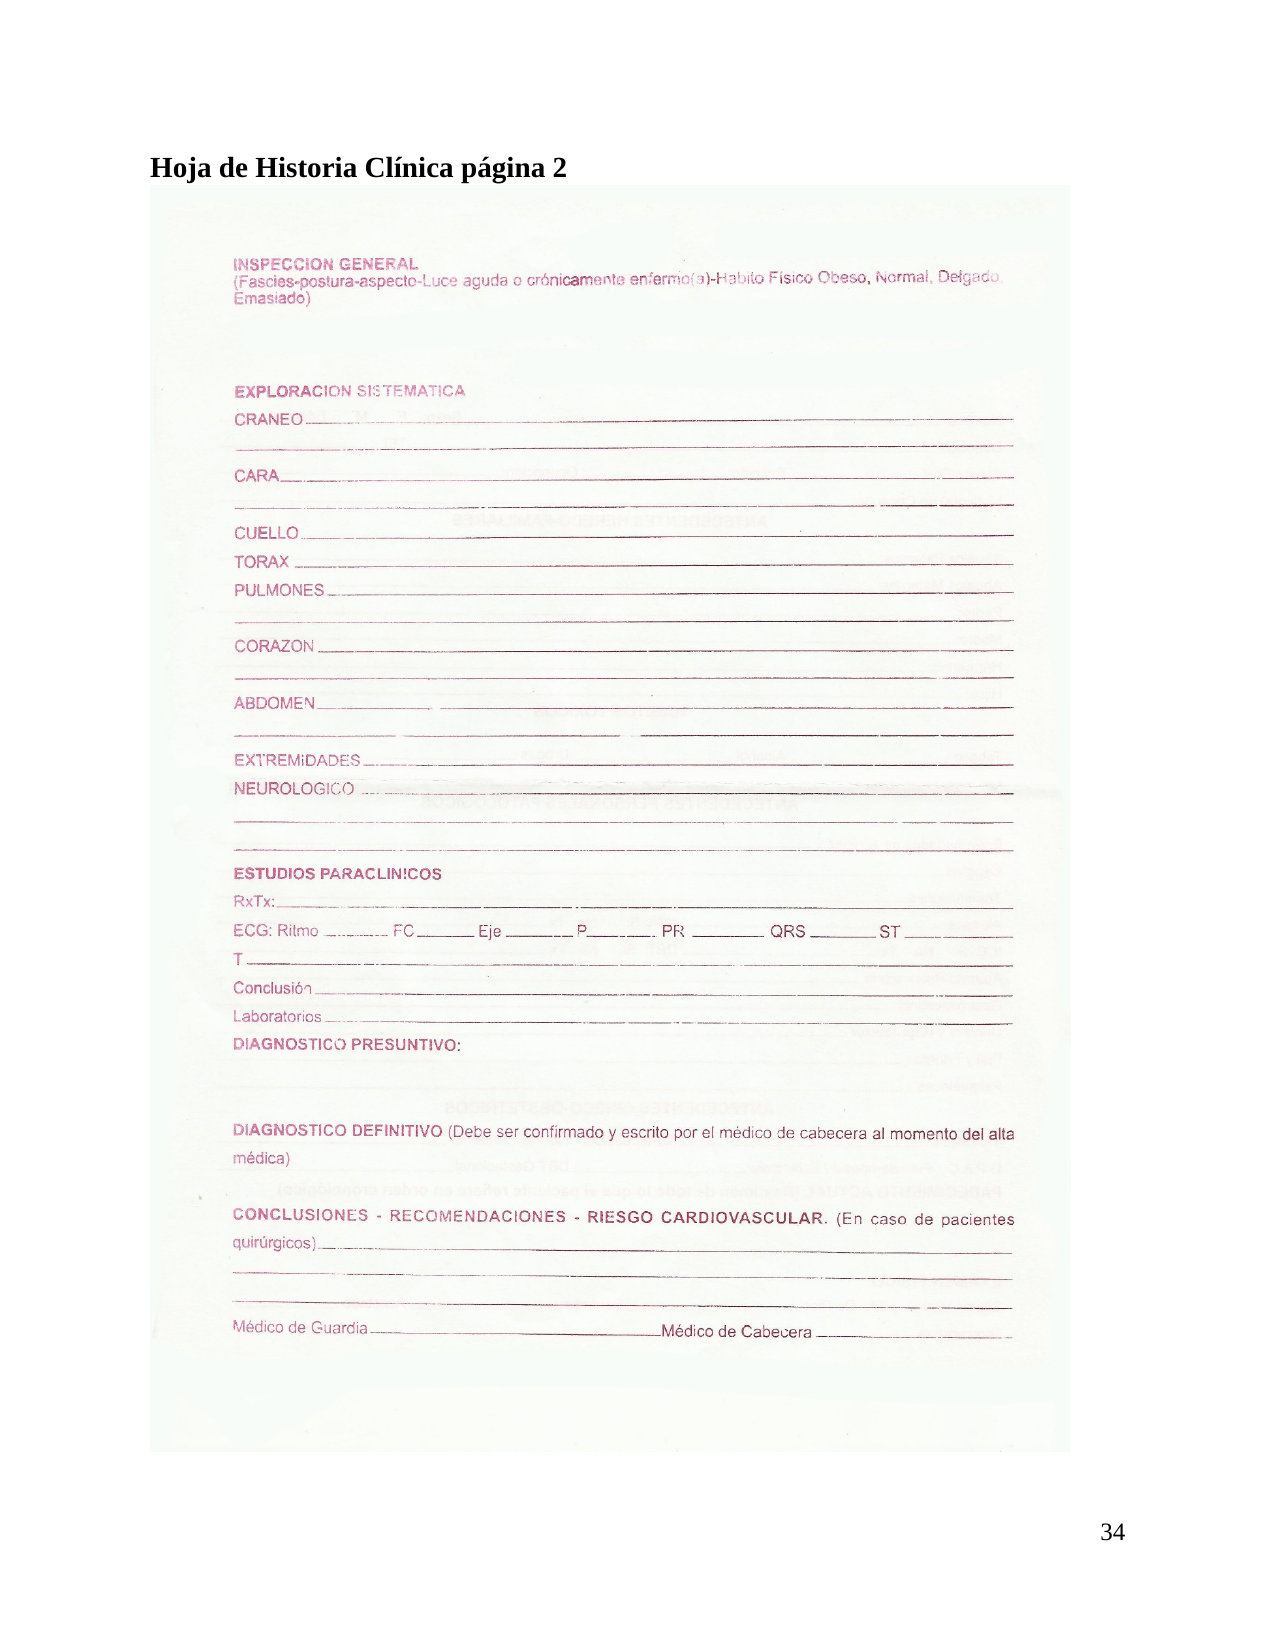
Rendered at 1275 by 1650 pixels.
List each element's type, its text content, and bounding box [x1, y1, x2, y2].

picture [150, 185, 1071, 1452]
